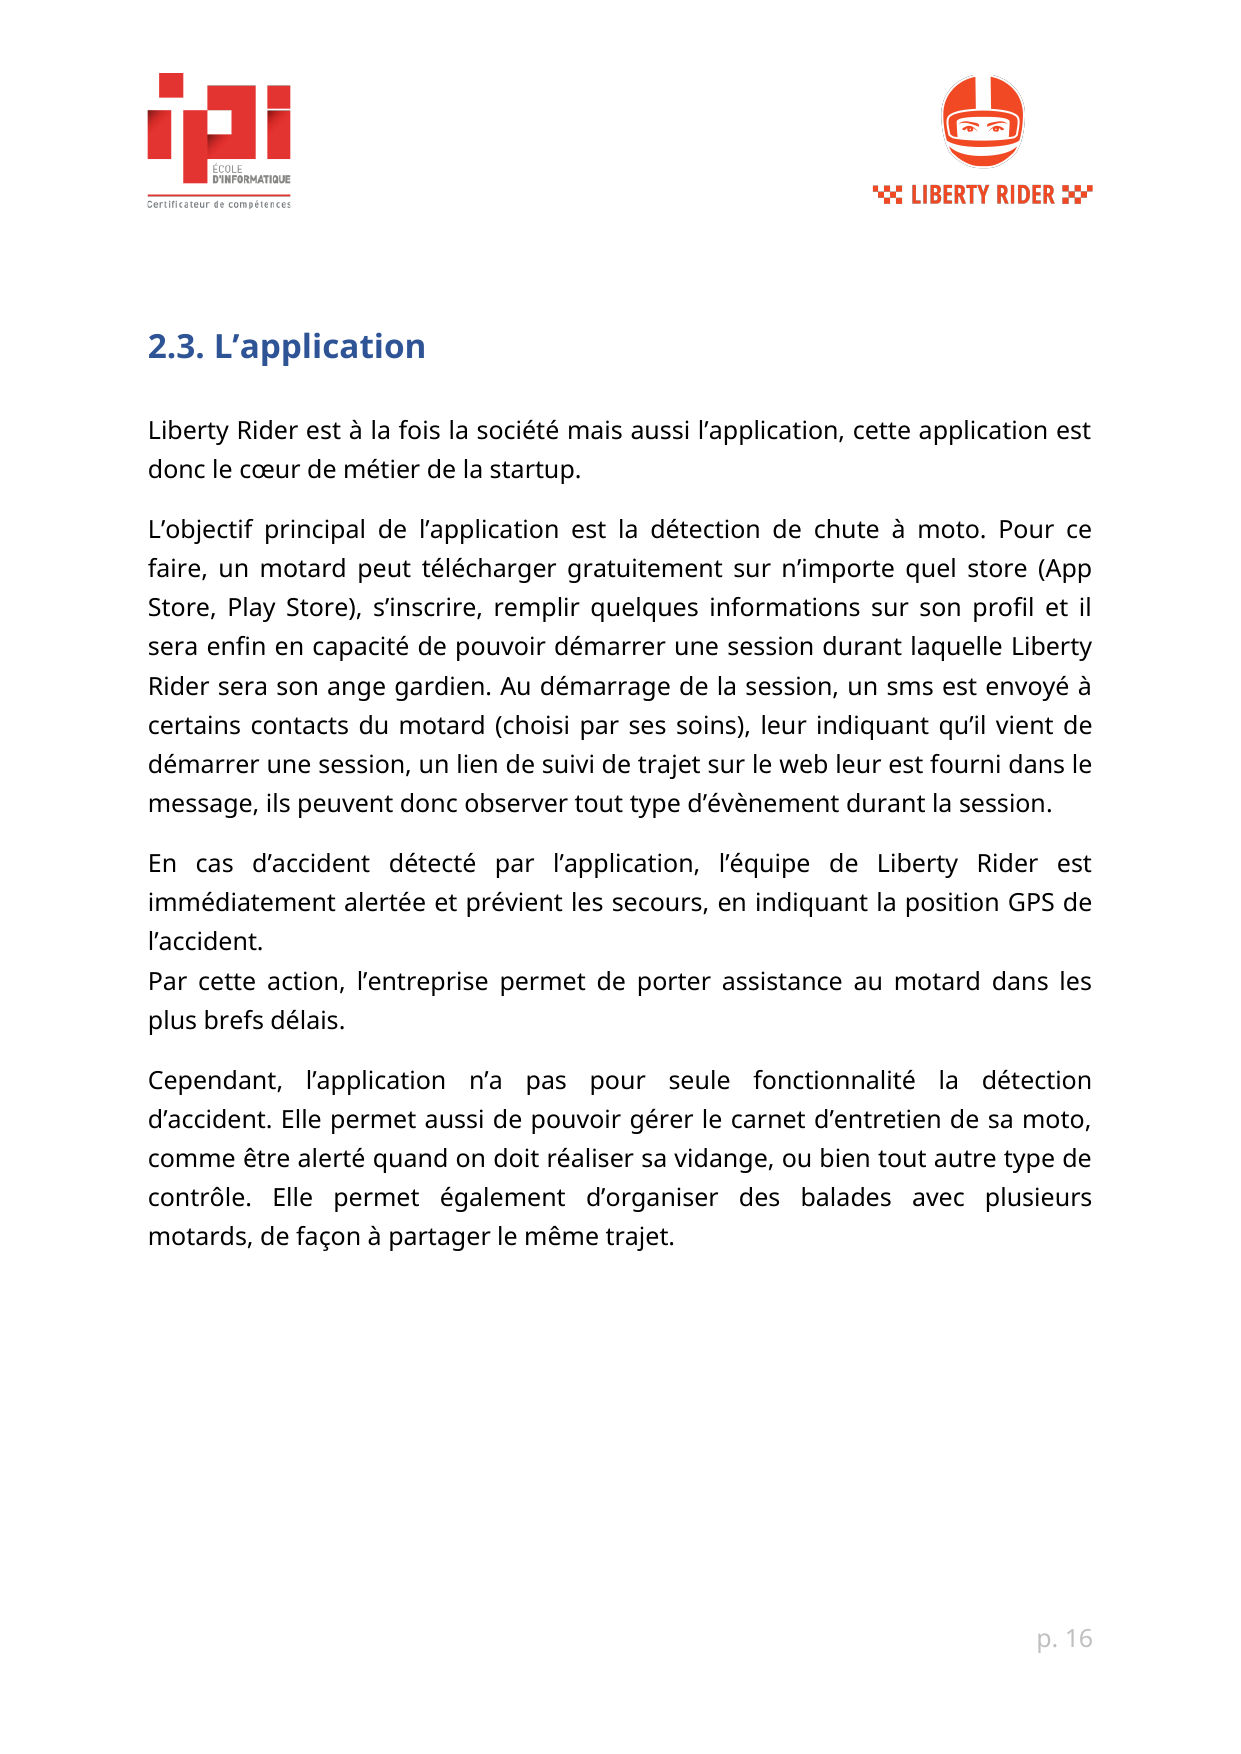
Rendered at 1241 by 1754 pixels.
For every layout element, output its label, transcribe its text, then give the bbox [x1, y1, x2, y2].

text Cependant, l’application n’a pas pour seule fonctionnalité la détection d’accident. Elle permet aussi de pouvoir gérer le carnet d’entretien de sa moto, comme être alerté quand on doit réaliser sa vidange, ou bien tout autre type de contrôle. Elle permet également d’organiser des balades avec plusieurs motards, de façon à partager le même trajet. [148, 1062, 1093, 1253]
text En cas d’accident détecté par l’application, l’équipe de Liberty Rider est immédiatement alertée et prévient les secours, en indiquant la position GPS de l’accident. Par cette action, l’entreprise permet de porter assistance au motard dans les plus brefs délais. [148, 846, 1093, 1036]
subtitle L’application [148, 323, 1093, 368]
picture [147, 73, 291, 209]
text Liberty Rider est à la fois la société mais aussi l’application, cette application est donc le cœur de métier de la startup. [148, 412, 1093, 486]
text L’objectif principal de l’application est la détection de chute à moto. Pour ce faire, un motard peut télécharger gratuitement sur n’importe quel store (App Store, Play Store), s’inscrire, remplir quelques informations sur son profil et il sera enfin en capacité de pouvoir démarrer une session durant laquelle Liberty Rider sera son ange gardien. Au démarrage de la session, un sms est envoyé à certains contacts du motard (choisi par ses soins), leur indiquant qu’il vient de démarrer une session, un lien de suivi de trajet sur le web leur est fourni dans le message, ils peuvent donc observer tout type d’évènement durant la session. [148, 512, 1093, 820]
picture [872, 75, 1093, 209]
